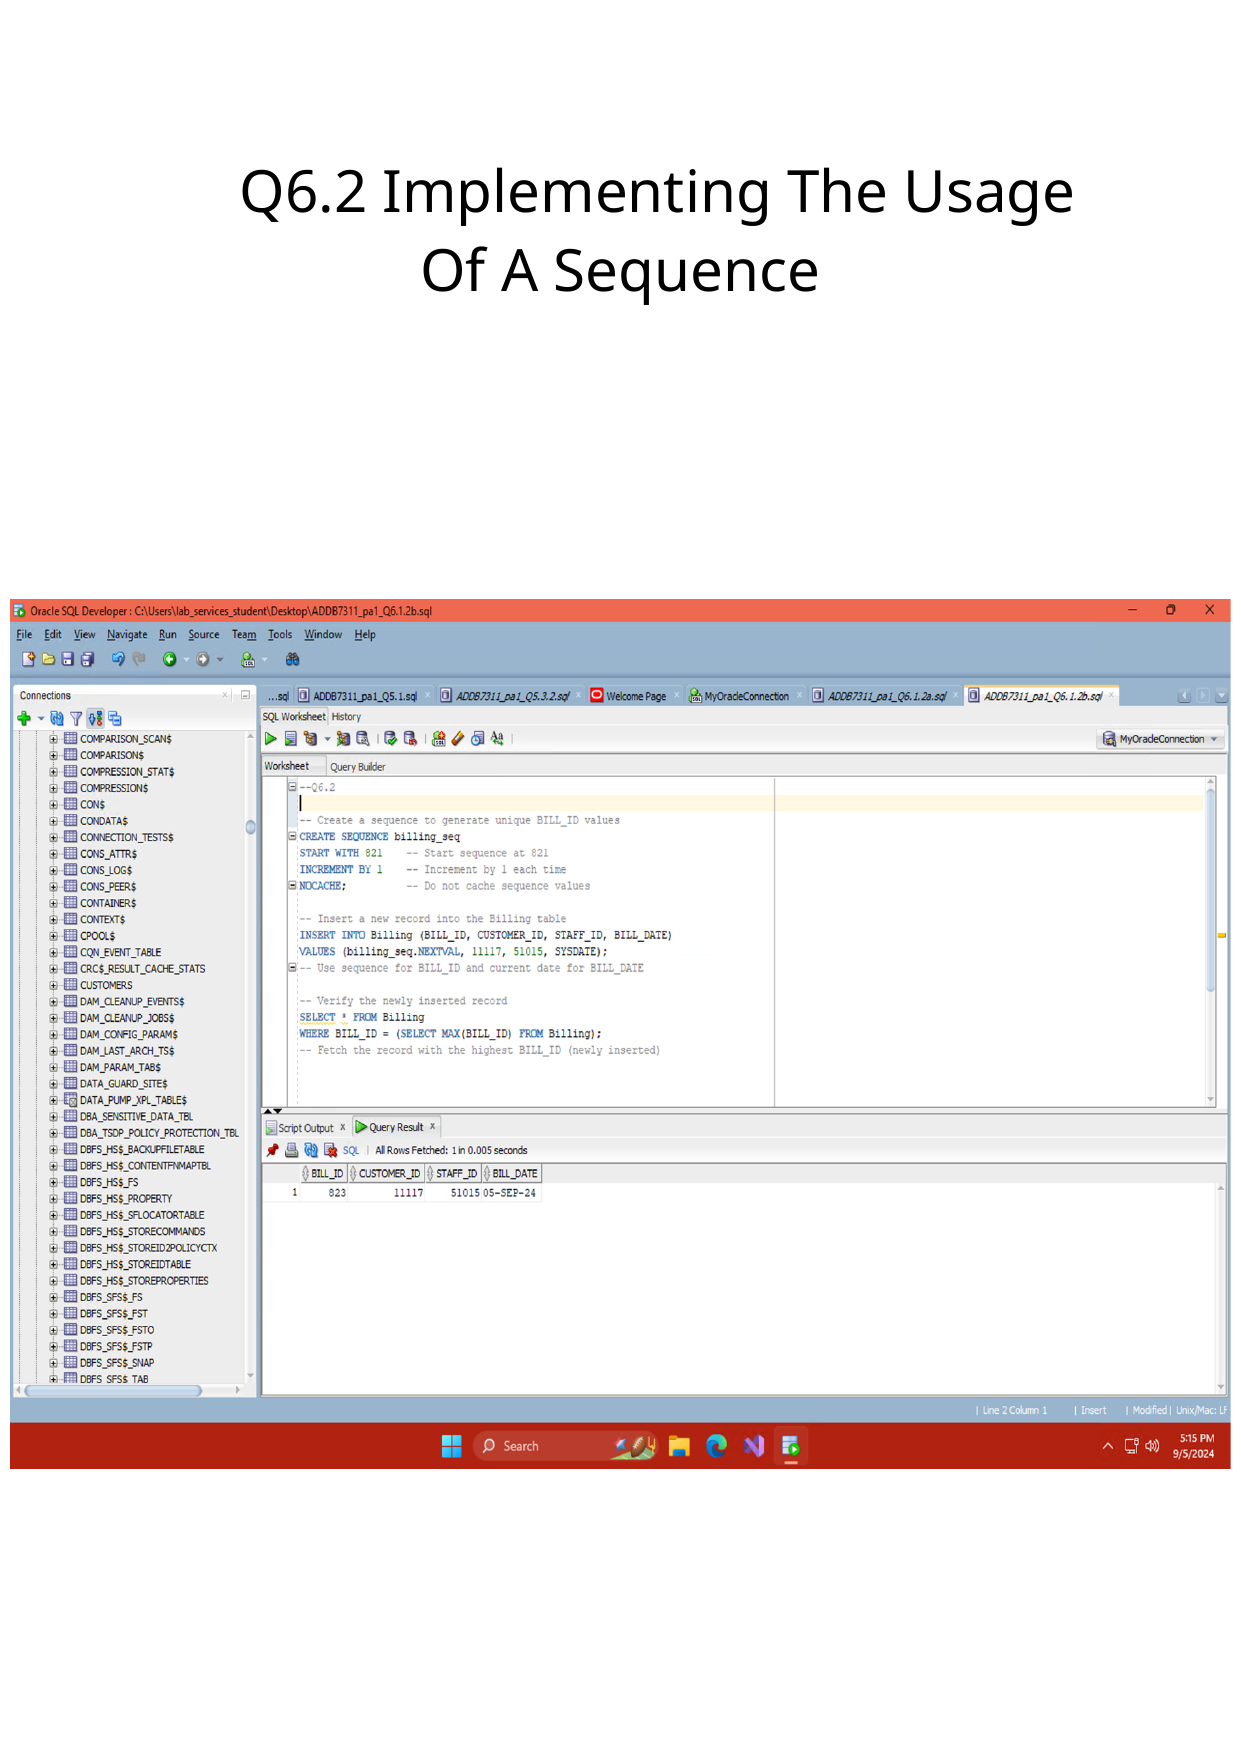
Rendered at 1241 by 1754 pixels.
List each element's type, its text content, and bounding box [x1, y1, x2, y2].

picture [10, 599, 1231, 1469]
text Q6.2 Implementing The Usage Of A Sequence [150, 150, 1090, 309]
